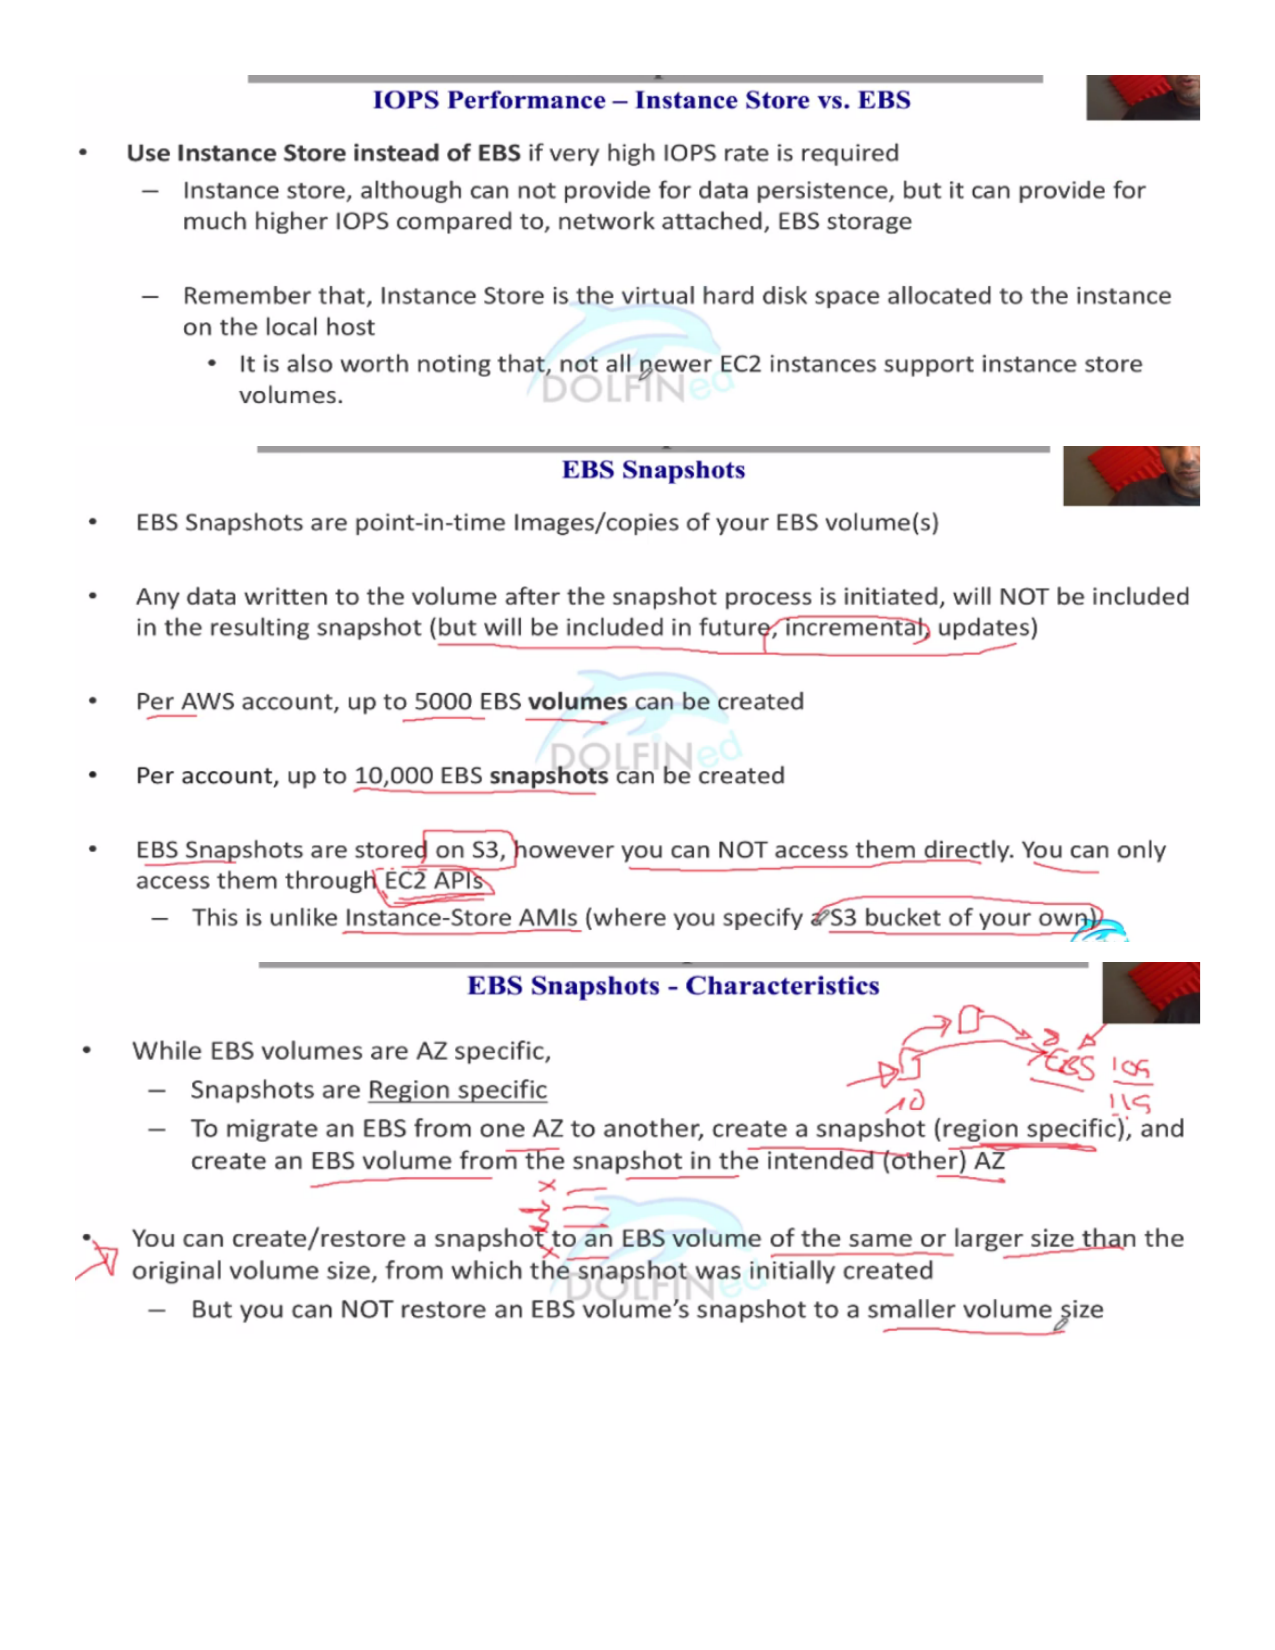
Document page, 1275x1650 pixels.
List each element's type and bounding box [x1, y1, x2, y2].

picture [75, 962, 1200, 1339]
picture [75, 75, 1200, 426]
picture [75, 446, 1200, 942]
